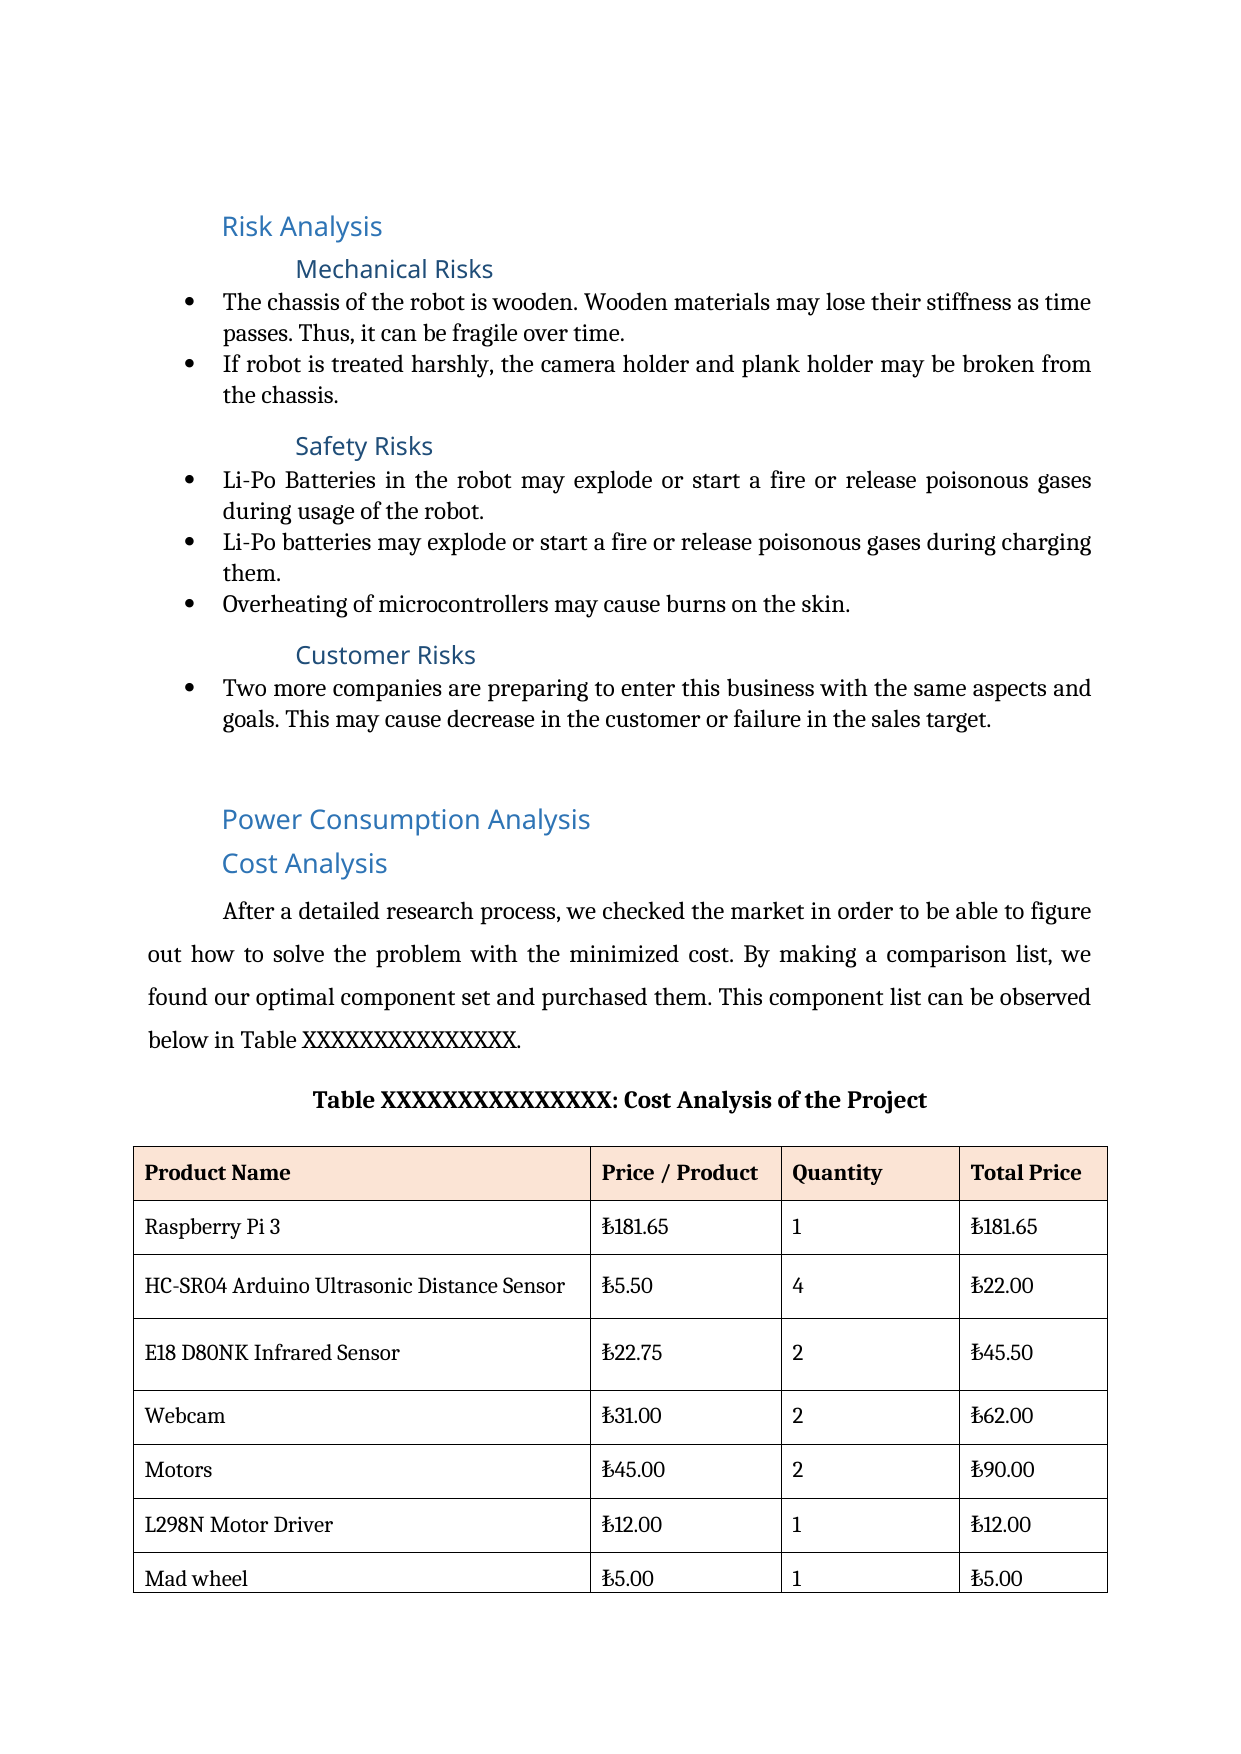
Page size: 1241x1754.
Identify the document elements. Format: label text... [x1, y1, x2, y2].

table_cell 2 [782, 1319, 959, 1389]
table_cell 1 [782, 1553, 959, 1592]
table_cell 2 [782, 1445, 959, 1498]
table_cell 2 [782, 1391, 959, 1444]
list Li-Po Batteries in the robot may explode or start a fire or release poisonous gases during usage of the robot. [185, 466, 1093, 526]
table_header Price / Product [591, 1147, 781, 1200]
table_cell ₺5.50 [591, 1255, 781, 1317]
table_cell ₺31.00 [591, 1391, 781, 1444]
table_cell ₺62.00 [960, 1391, 1107, 1444]
table_cell 1 [782, 1201, 959, 1254]
subtitle Mechanical Risks [221, 251, 1093, 285]
table_cell HC-SR04 Arduino Ultrasonic Distance Sensor [134, 1255, 590, 1317]
table_header Total Price [960, 1147, 1107, 1200]
subtitle Risk Analysis [221, 207, 1093, 244]
table_cell ₺5.00 [960, 1553, 1107, 1592]
table_header Quantity [782, 1147, 959, 1200]
list If robot is treated harshly, the camera holder and plank holder may be broken from the chassis. [185, 350, 1093, 410]
subtitle Safety Risks [221, 429, 1093, 463]
list The chassis of the robot is wooden. Wooden materials may lose their stiffness as time passes. Thus, it can be fragile over time. [185, 288, 1093, 348]
table_cell E18 D80NK Infrared Sensor [134, 1319, 590, 1389]
list Two more companies are preparing to enter this business with the same aspects and goals. This may cause decrease in the customer or failure in the sales target. [185, 674, 1093, 734]
text Table XXXXXXXXXXXXXXX: Cost Analysis of the Project [148, 1086, 1093, 1115]
table_header Product Name [134, 1147, 590, 1200]
table_cell Mad wheel [134, 1553, 590, 1592]
text After a detailed research process, we checked the market in order to be able to figure out how to solve the problem with the minimized cost. By making a comparison list, we found our optimal component set and purchased them. This component list can be observed below in Table XXXXXXXXXXXXXXX. [148, 897, 1093, 1055]
table_cell ₺181.65 [591, 1201, 781, 1254]
table_cell ₺90.00 [960, 1445, 1107, 1498]
table_cell Webcam [134, 1391, 590, 1444]
list Overheating of microcontrollers may cause burns on the skin. [185, 590, 1093, 619]
table_cell ₺12.00 [591, 1499, 781, 1552]
table_cell 4 [782, 1255, 959, 1317]
list Li-Po batteries may explode or start a fire or release poisonous gases during charging them. [185, 528, 1093, 588]
table_cell ₺22.00 [960, 1255, 1107, 1317]
table_cell ₺181.65 [960, 1201, 1107, 1254]
subtitle Cost Analysis [221, 845, 1093, 882]
table_cell ₺45.00 [591, 1445, 781, 1498]
subtitle Customer Risks [221, 638, 1093, 672]
table_cell ₺45.50 [960, 1319, 1107, 1389]
table_cell ₺5.00 [591, 1553, 781, 1592]
table_cell ₺22.75 [591, 1319, 781, 1389]
subtitle Power Consumption Analysis [148, 801, 1093, 838]
table_cell ₺12.00 [960, 1499, 1107, 1552]
table_cell Motors [134, 1445, 590, 1498]
table_cell 1 [782, 1499, 959, 1552]
table_cell L298N Motor Driver [134, 1499, 590, 1552]
table_cell Raspberry Pi 3 [134, 1201, 590, 1254]
